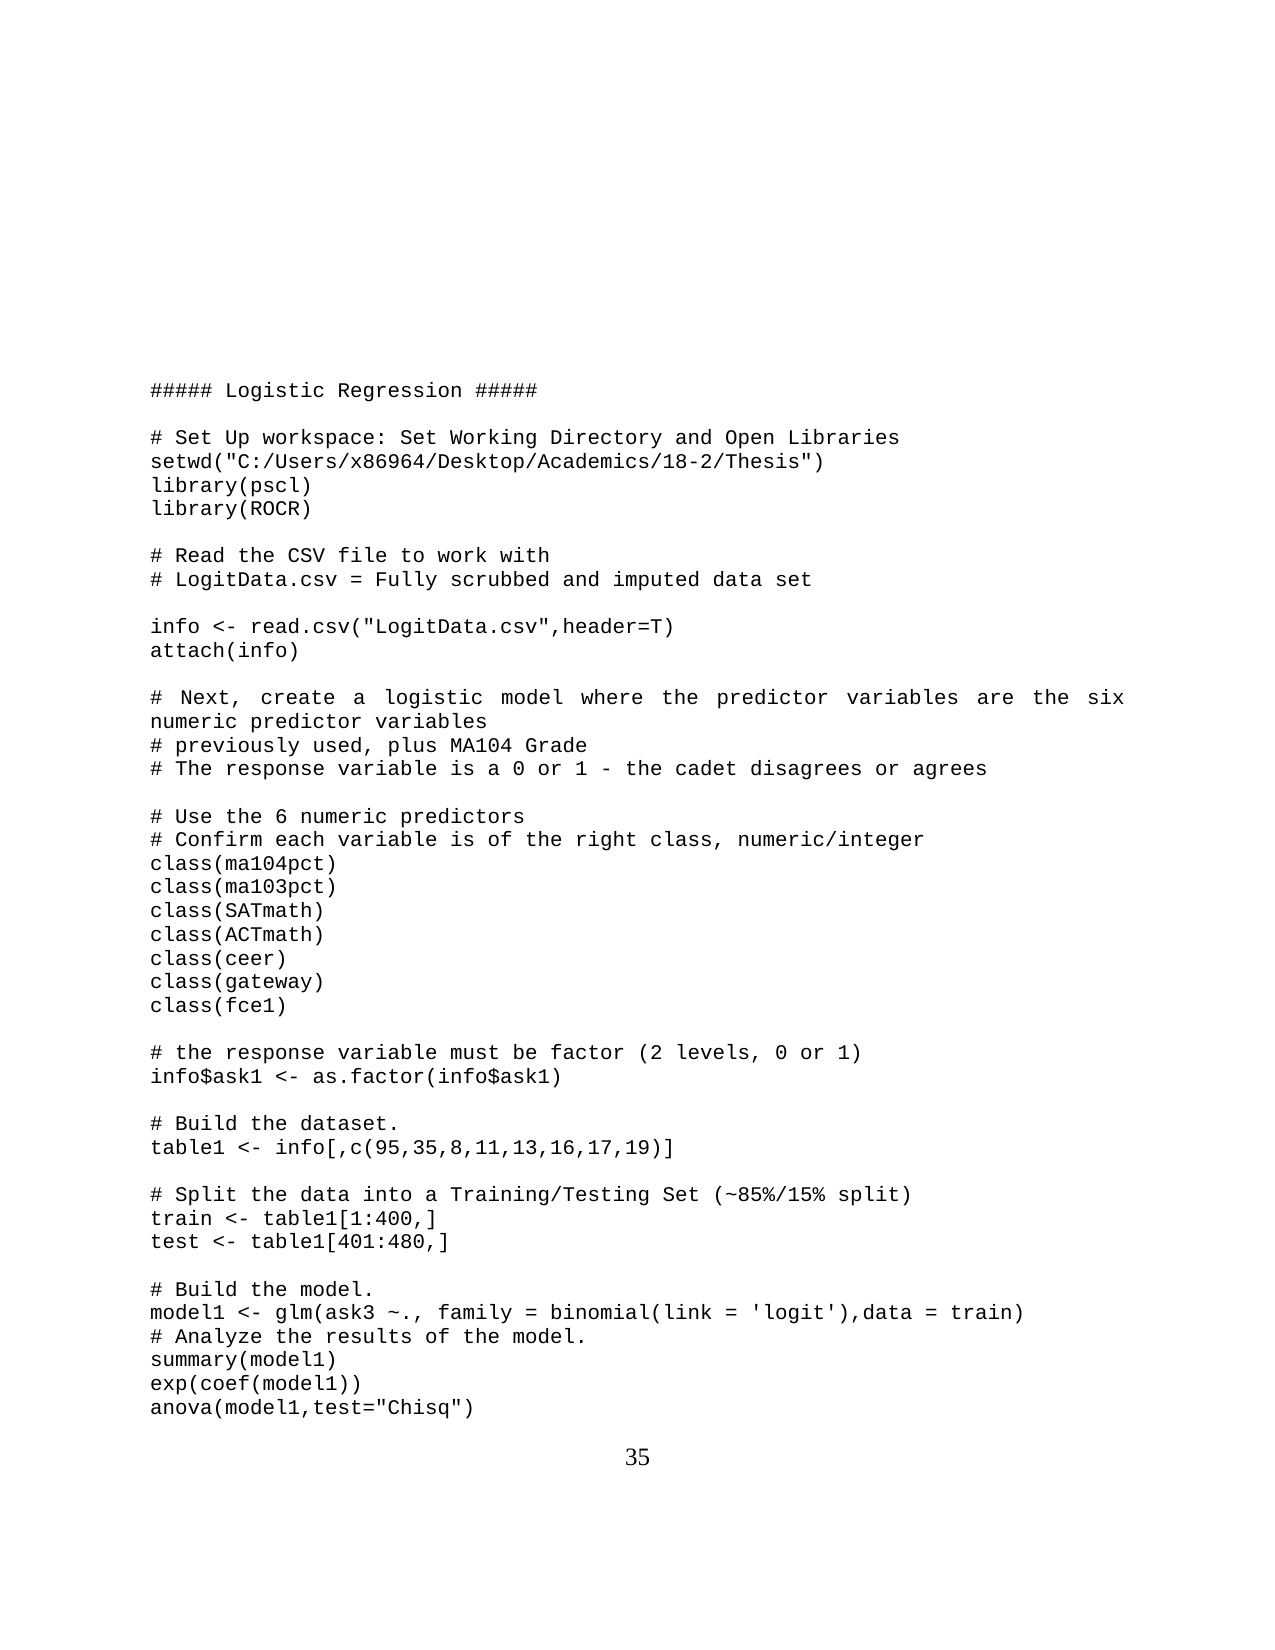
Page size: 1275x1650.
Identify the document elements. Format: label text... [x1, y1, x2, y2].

text class(fce1) [150, 995, 1125, 1018]
text # previously used, plus MA104 Grade [150, 735, 1125, 758]
text summary(model1) [150, 1349, 1125, 1373]
text # Confirm each variable is of the right class, numeric/integer [150, 829, 1125, 853]
text exp(coef(model1)) [150, 1373, 1125, 1397]
text # Use the 6 numeric predictors [150, 806, 1125, 829]
text ##### Logistic Regression ##### [150, 380, 1125, 404]
text # The response variable is a 0 or 1 - the cadet disagrees or agrees [150, 758, 1125, 782]
text class(ma103pct) [150, 877, 1125, 900]
text info <- read.csv("LogitData.csv",header=T) [150, 616, 1125, 640]
text # the response variable must be factor (2 levels, 0 or 1) [150, 1042, 1125, 1066]
text table1 <- info[,c(95,35,8,11,13,16,17,19)] [150, 1137, 1125, 1160]
text anova(model1,test="Chisq") [150, 1397, 1125, 1420]
text train <- table1[1:400,] [150, 1208, 1125, 1231]
text # Build the model. [150, 1278, 1125, 1302]
text class(gateway) [150, 971, 1125, 995]
text class(ma104pct) [150, 853, 1125, 877]
text # Split the data into a Training/Testing Set (~85%/15% split) [150, 1184, 1125, 1208]
text model1 <- glm(ask3 ~., family = binomial(link = 'logit'),data = train) [150, 1302, 1125, 1326]
text # Next, create a logistic model where the predictor variables are the six numeric predictor variables [150, 687, 1125, 735]
text info$ask1 <- as.factor(info$ask1) [150, 1066, 1125, 1089]
text # Analyze the results of the model. [150, 1326, 1125, 1349]
text # Build the dataset. [150, 1113, 1125, 1137]
text class(ceer) [150, 947, 1125, 971]
text test <- table1[401:480,] [150, 1231, 1125, 1255]
text attach(info) [150, 640, 1125, 664]
text setwd("C:/Users/x86964/Desktop/Academics/18-2/Thesis") [150, 451, 1125, 474]
text class(SATmath) [150, 900, 1125, 924]
text library(ROCR) [150, 498, 1125, 522]
text # Read the CSV file to work with [150, 546, 1125, 569]
text class(ACTmath) [150, 924, 1125, 947]
text library(pscl) [150, 474, 1125, 498]
text # LogitData.csv = Fully scrubbed and imputed data set [150, 569, 1125, 593]
text # Set Up workspace: Set Working Directory and Open Libraries [150, 427, 1125, 451]
